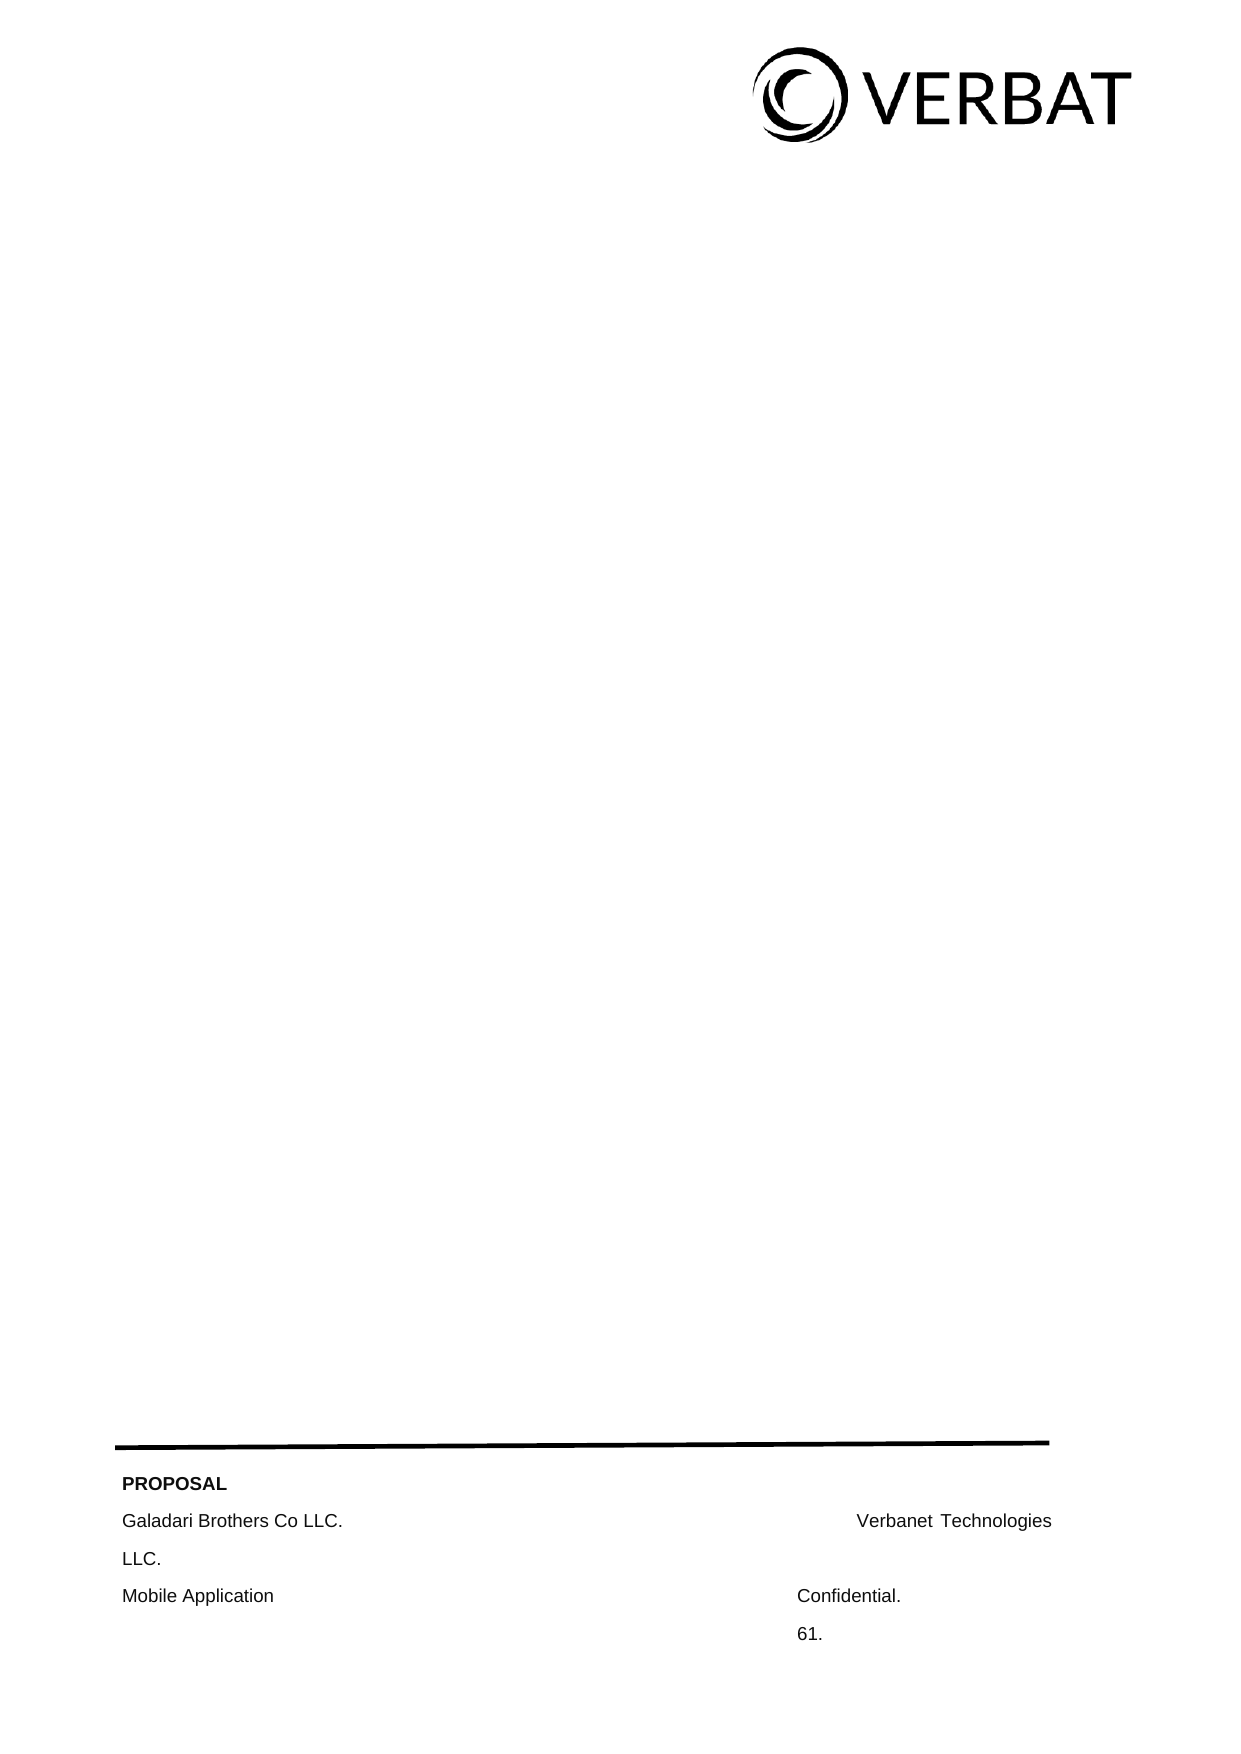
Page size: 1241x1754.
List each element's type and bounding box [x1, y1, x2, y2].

picture [748, 42, 1136, 142]
